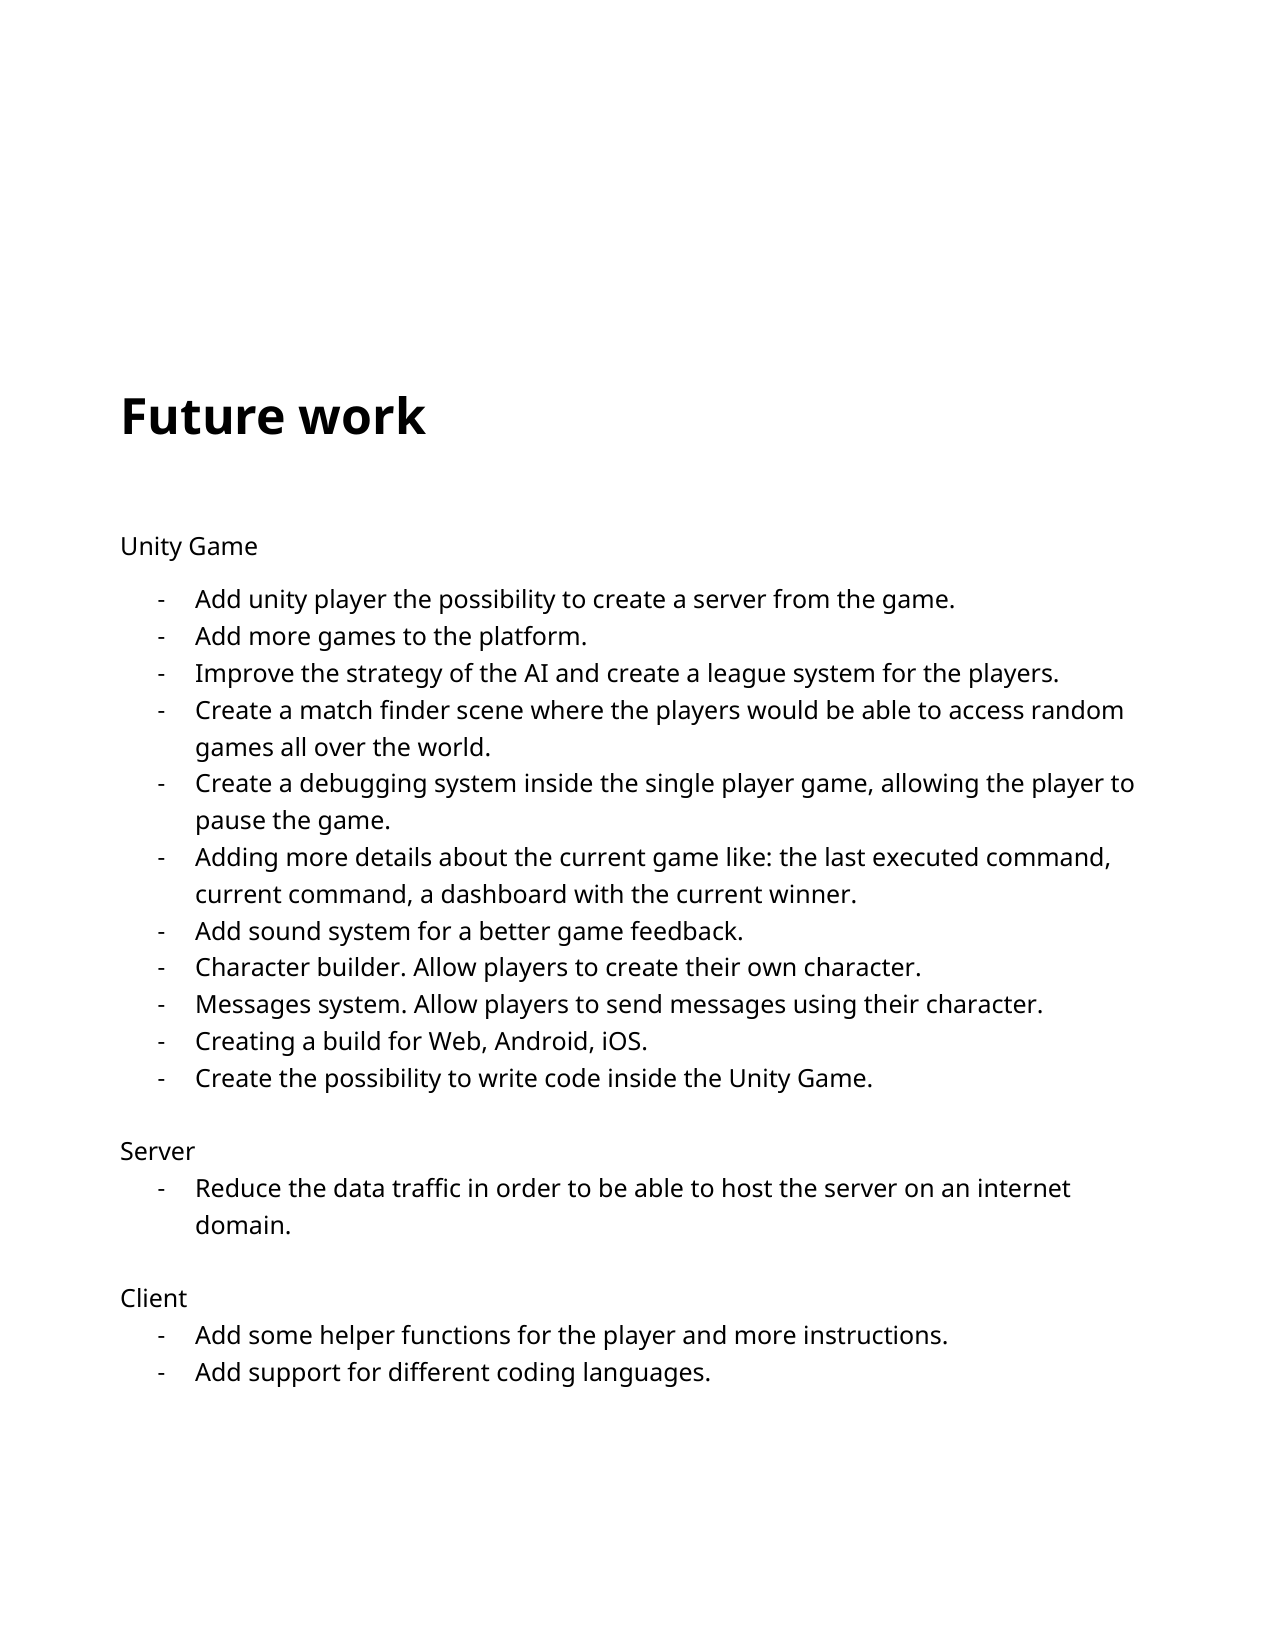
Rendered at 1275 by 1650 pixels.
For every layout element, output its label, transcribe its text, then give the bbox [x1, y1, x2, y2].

list Add some helper functions for the player and more instructions. [157, 1318, 1155, 1352]
list Improve the strategy of the AI and create a league system for the players. [157, 656, 1155, 690]
text Client [120, 1281, 1155, 1315]
list Reduce the data traffic in order to be able to host the server on an internet domain. [157, 1171, 1155, 1241]
list Add unity player the possibility to create a server from the game. [157, 582, 1155, 616]
list Adding more details about the current game like: the last executed command, current command, a dashboard with the current winner. [157, 839, 1155, 910]
list Add more games to the platform. [157, 619, 1155, 653]
list Create a match finder scene where the players would be able to access random games all over the world. [157, 692, 1155, 763]
list Messages system. Allow players to send messages using their character. [157, 987, 1155, 1021]
subtitle Future work [120, 381, 1155, 449]
list Add sound system for a better game feedback. [157, 913, 1155, 947]
list Character builder. Allow players to create their own character. [157, 950, 1155, 984]
list Creating a build for Web, Android, iOS. [157, 1023, 1155, 1057]
text Unity Game [120, 529, 1155, 563]
list Create a debugging system inside the single player game, allowing the player to pause the game. [157, 766, 1155, 837]
list Create the possibility to write code inside the Unity Game. [157, 1060, 1155, 1094]
text Server [120, 1134, 1155, 1168]
list Add support for different coding languages. [157, 1354, 1155, 1388]
